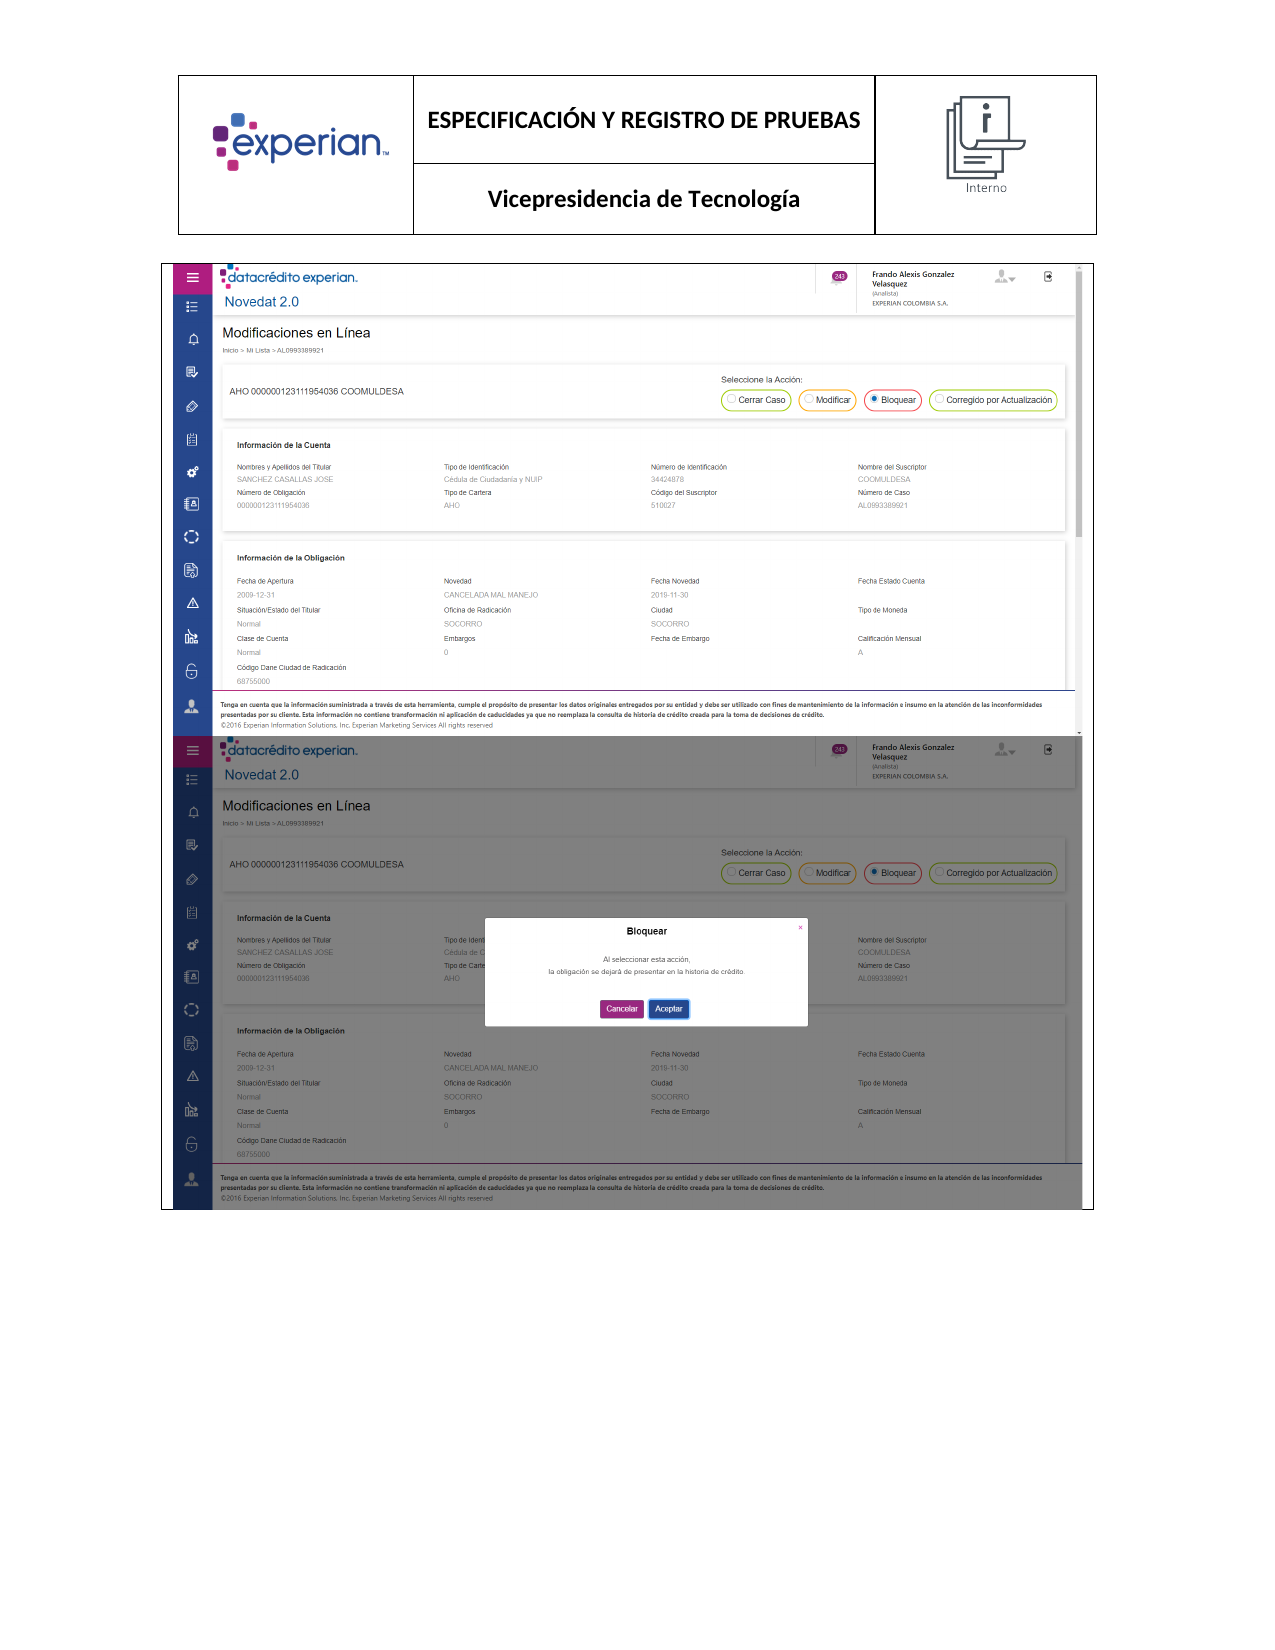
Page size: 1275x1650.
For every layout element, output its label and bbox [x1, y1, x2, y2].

picture [946, 91, 1026, 193]
table_cell [162, 264, 173, 1209]
picture [173, 264, 1083, 1210]
picture [191, 91, 401, 192]
table_cell [1083, 264, 1093, 1209]
